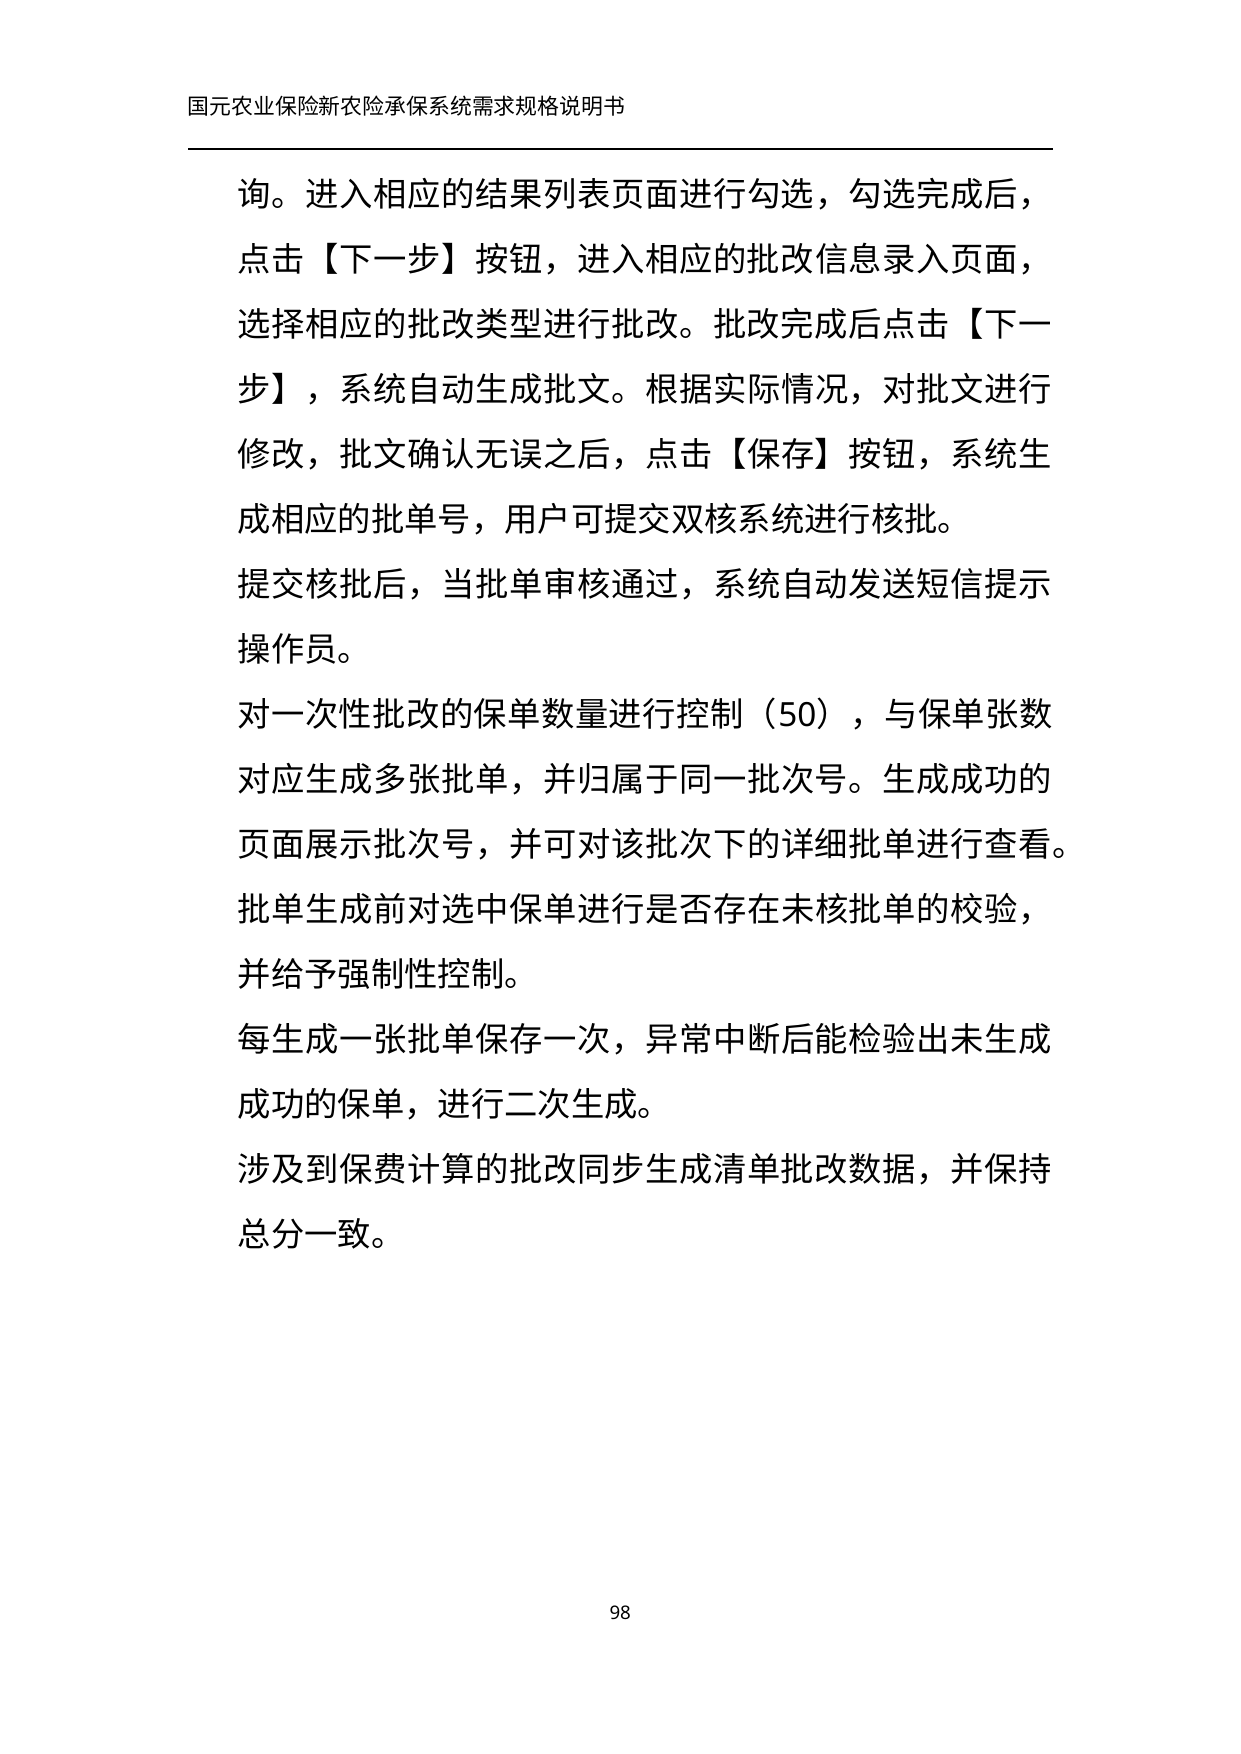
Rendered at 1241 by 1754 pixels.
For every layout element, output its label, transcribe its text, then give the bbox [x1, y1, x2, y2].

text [237, 160, 1053, 550]
text 对一次性批改的保单数量进行控制（50），与保单张数对应生成多张批单，并归属于同一批次号。生成成功的页面展示批次号，并可对该批次下的详细批单进行查看。批单生成前对选中保单进行是否存在未核批单的校验，并给予强制性控制。 [237, 680, 1053, 1005]
text 提交核批后，当批单审核通过，系统自动发送短信提示操作员。 [237, 550, 1053, 680]
text 每生成一张批单保存一次，异常中断后能检验出未生成成功的保单，进行二次生成。 [237, 1005, 1053, 1135]
text 涉及到保费计算的批改同步生成清单批改数据，并保持总分一致。 [237, 1135, 1053, 1265]
